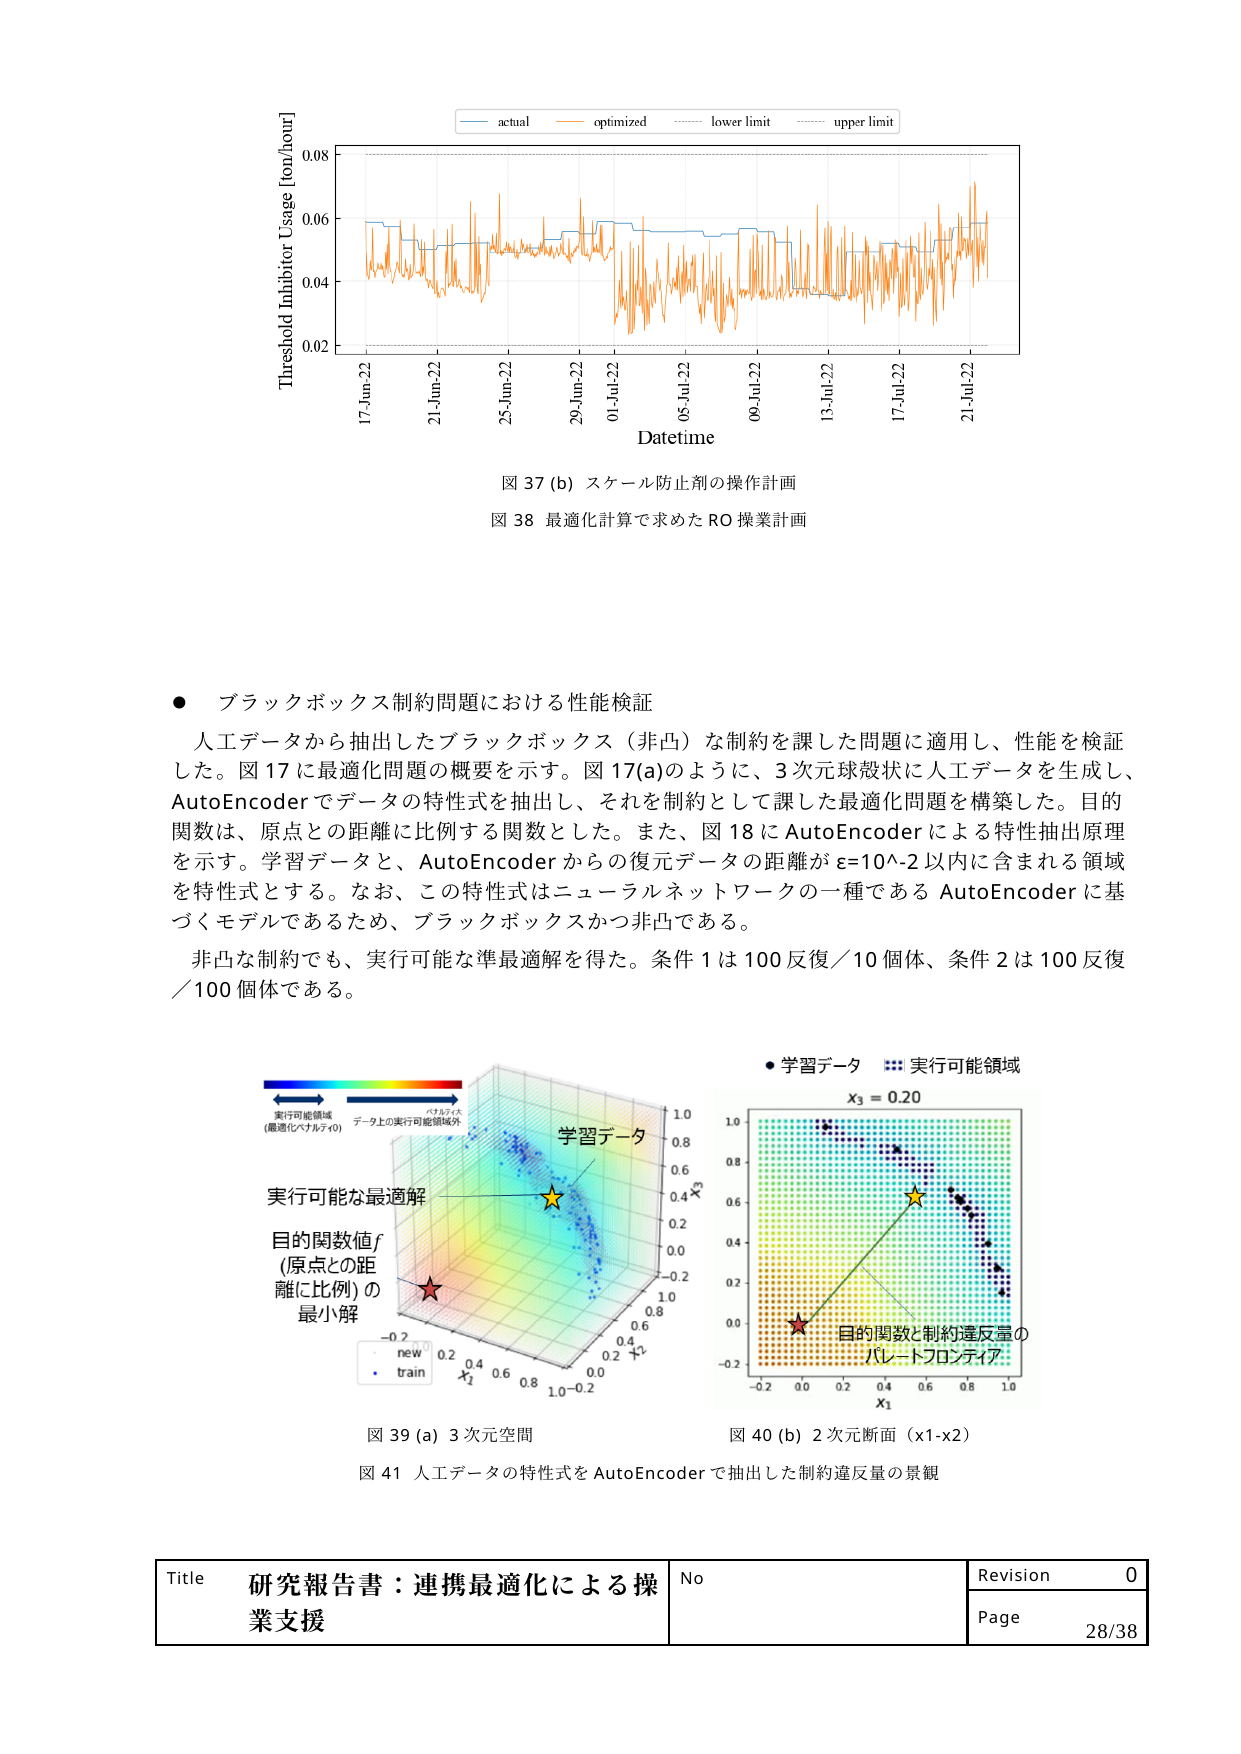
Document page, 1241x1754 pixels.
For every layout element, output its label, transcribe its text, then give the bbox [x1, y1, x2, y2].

text 非凸な制約でも、実行可能な準最適解を得た。条件1は100反復／10個体、条件2は100反復／100個体である。 [171, 944, 1126, 1004]
picture [269, 100, 1028, 457]
text 人工データから抽出したブラックボックス（非凸）な制約を課した問題に適用し、性能を検証した。図17に最適化問題の概要を示す。図17(a)のように、3次元球殻状に人工データを生成し、AutoEncoderでデータの特性式を抽出し、それを制約として課した最適化問題を構築した。目的関数は、原点との距離に比例する関数とした。また、図18にAutoEncoderによる特性抽出原理を示す。学習データと、AutoEncoderからの復元データの距離がε=10^-2以内に含まれる領域を特性式とする。なお、この特性式はニューラルネットワークの一種であるAutoEncoderに基づくモデルであるため、ブラックボックスかつ非凸である。 [171, 725, 1126, 935]
list ブラックボックス制約問題における性能検証 [171, 687, 1126, 717]
picture [254, 1049, 1043, 1410]
